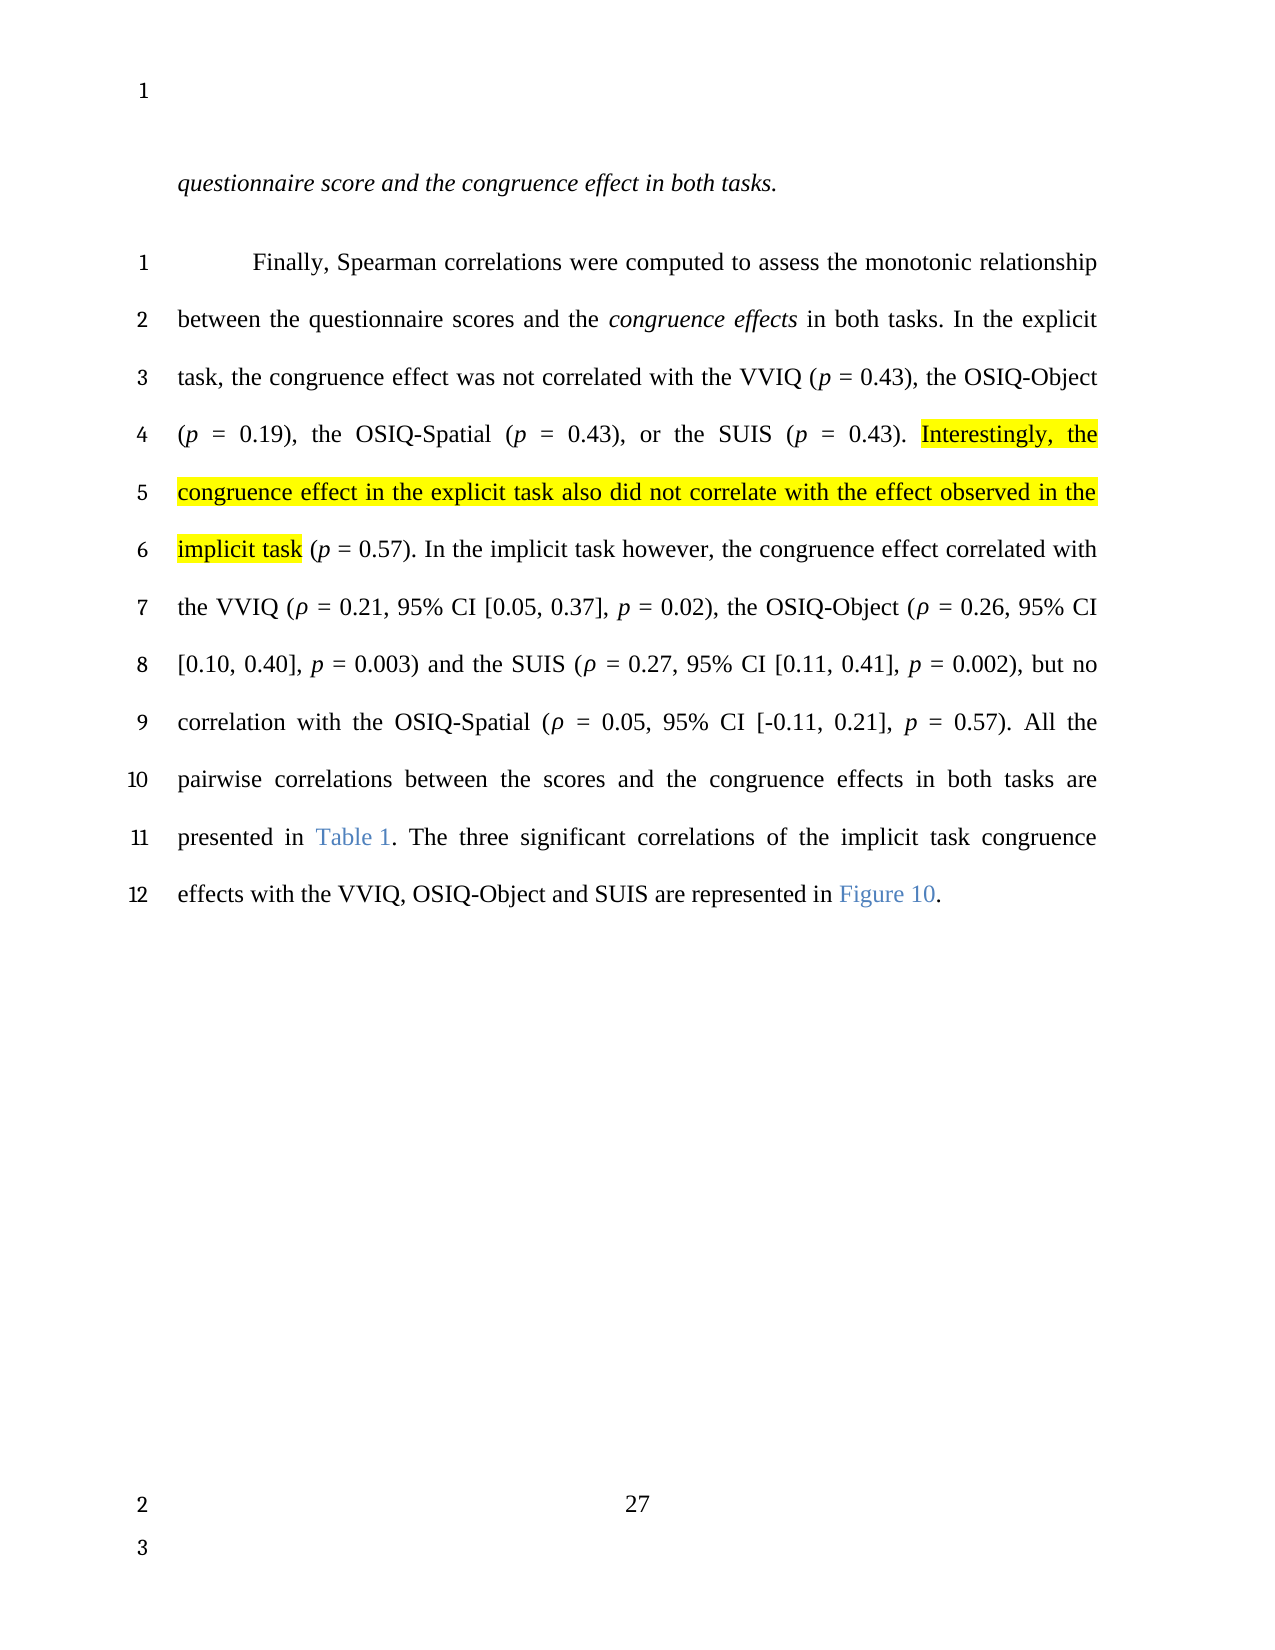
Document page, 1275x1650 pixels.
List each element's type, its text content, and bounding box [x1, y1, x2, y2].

text Finally, Spearman correlations were computed to assess the monotonic relationship between the questionnaire scores and the congruence effects in both tasks. In the explicit task, the congruence effect was not correlated with the VVIQ (p = 0.43), the OSIQ-Object (p = 0.19), the OSIQ-Spatial (p = 0.43), or the SUIS (p = 0.43). Interestingly, the congruence effect in the explicit task also did not correlate with the effect observed in the implicit task (p = 0.57). In the implicit task however, the congruence effect correlated with the VVIQ ( = 0.21, 95% CI [0.05, 0.37], p = 0.02), the OSIQ-Object ( = 0.26, 95% CI [0.10, 0.40], p = 0.003) and the SUIS ( = 0.27, 95% CI [0.11, 0.41], p = 0.002), but no correlation with the OSIQ-Spatial ( = 0.05, 95% CI [-0.11, 0.21], p = 0.57). All the pairwise correlations between the scores and the congruence effects in both tasks are presented in Table 1. The three significant correlations of the implicit task congruence effects with the VVIQ, OSIQ-Object and SUIS are represented in Figure 10. [177, 506, 1098, 908]
text Finally, Spearman correlations were computed to assess the monotonic relationship between the questionnaire scores and the congruence effects in both tasks. In the explicit task, the congruence effect was not correlated with the VVIQ (p = 0.43), the OSIQ-Object (p = 0.19), the OSIQ-Spatial (p = 0.43), or the SUIS (p = 0.43). Interestingly, the congruence effect in the explicit task also did not correlate with the effect observed in the implicit task (p = 0.57). In the implicit task however, the congruence effect correlated with the VVIQ ( = 0.21, 95% CI [0.05, 0.37], p = 0.02), the OSIQ-Object ( = 0.26, 95% CI [0.10, 0.40], p = 0.003) and the SUIS ( = 0.27, 95% CI [0.11, 0.41], p = 0.002), but no correlation with the OSIQ-Spatial ( = 0.05, 95% CI [-0.11, 0.21], p = 0.57). All the pairwise correlations between the scores and the congruence effects in both tasks are presented in Table 1. The three significant correlations of the implicit task congruence effects with the VVIQ, OSIQ-Object and SUIS are represented in Figure 10. [177, 247, 1098, 477]
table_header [166, 148, 1087, 228]
